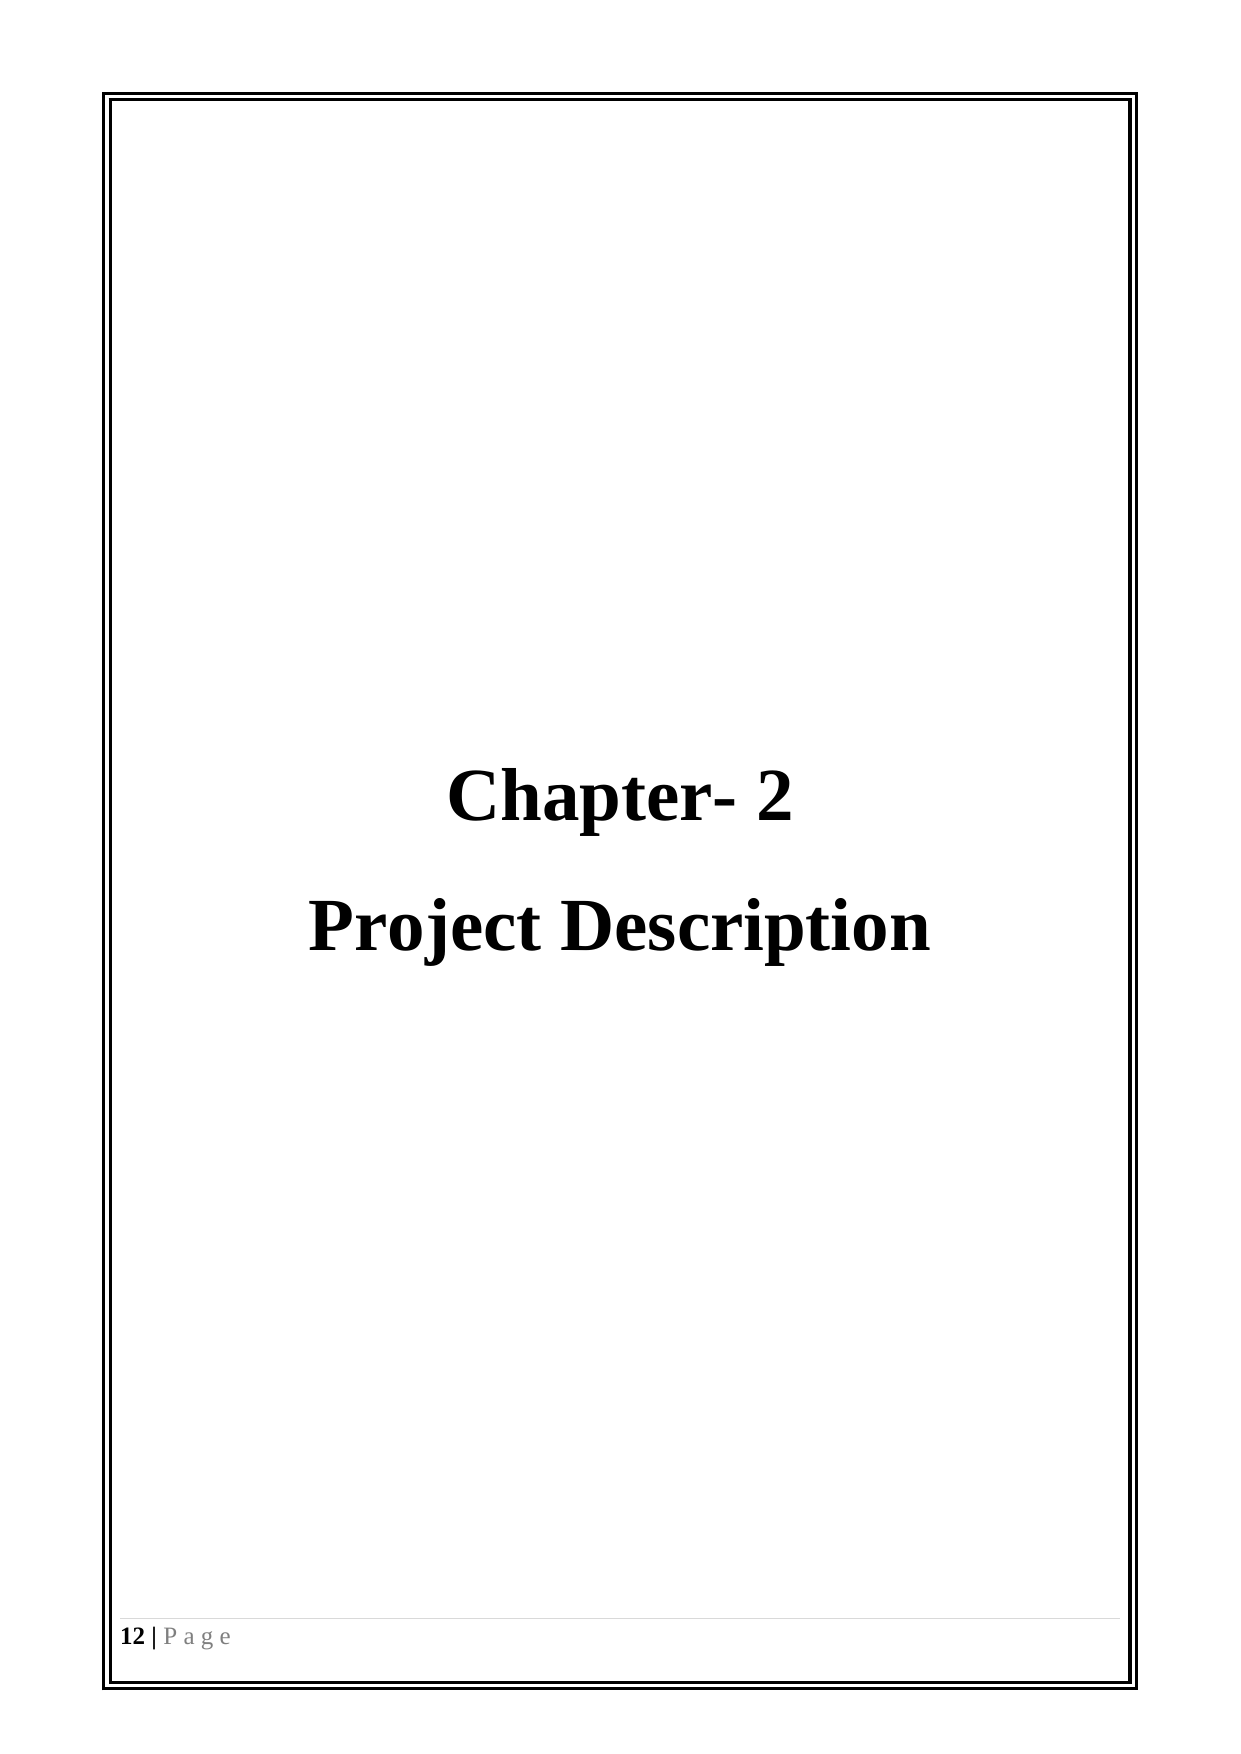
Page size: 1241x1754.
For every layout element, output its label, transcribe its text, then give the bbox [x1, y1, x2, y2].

text Chapter- 2 [120, 750, 1120, 837]
text Project Description [120, 880, 1120, 966]
